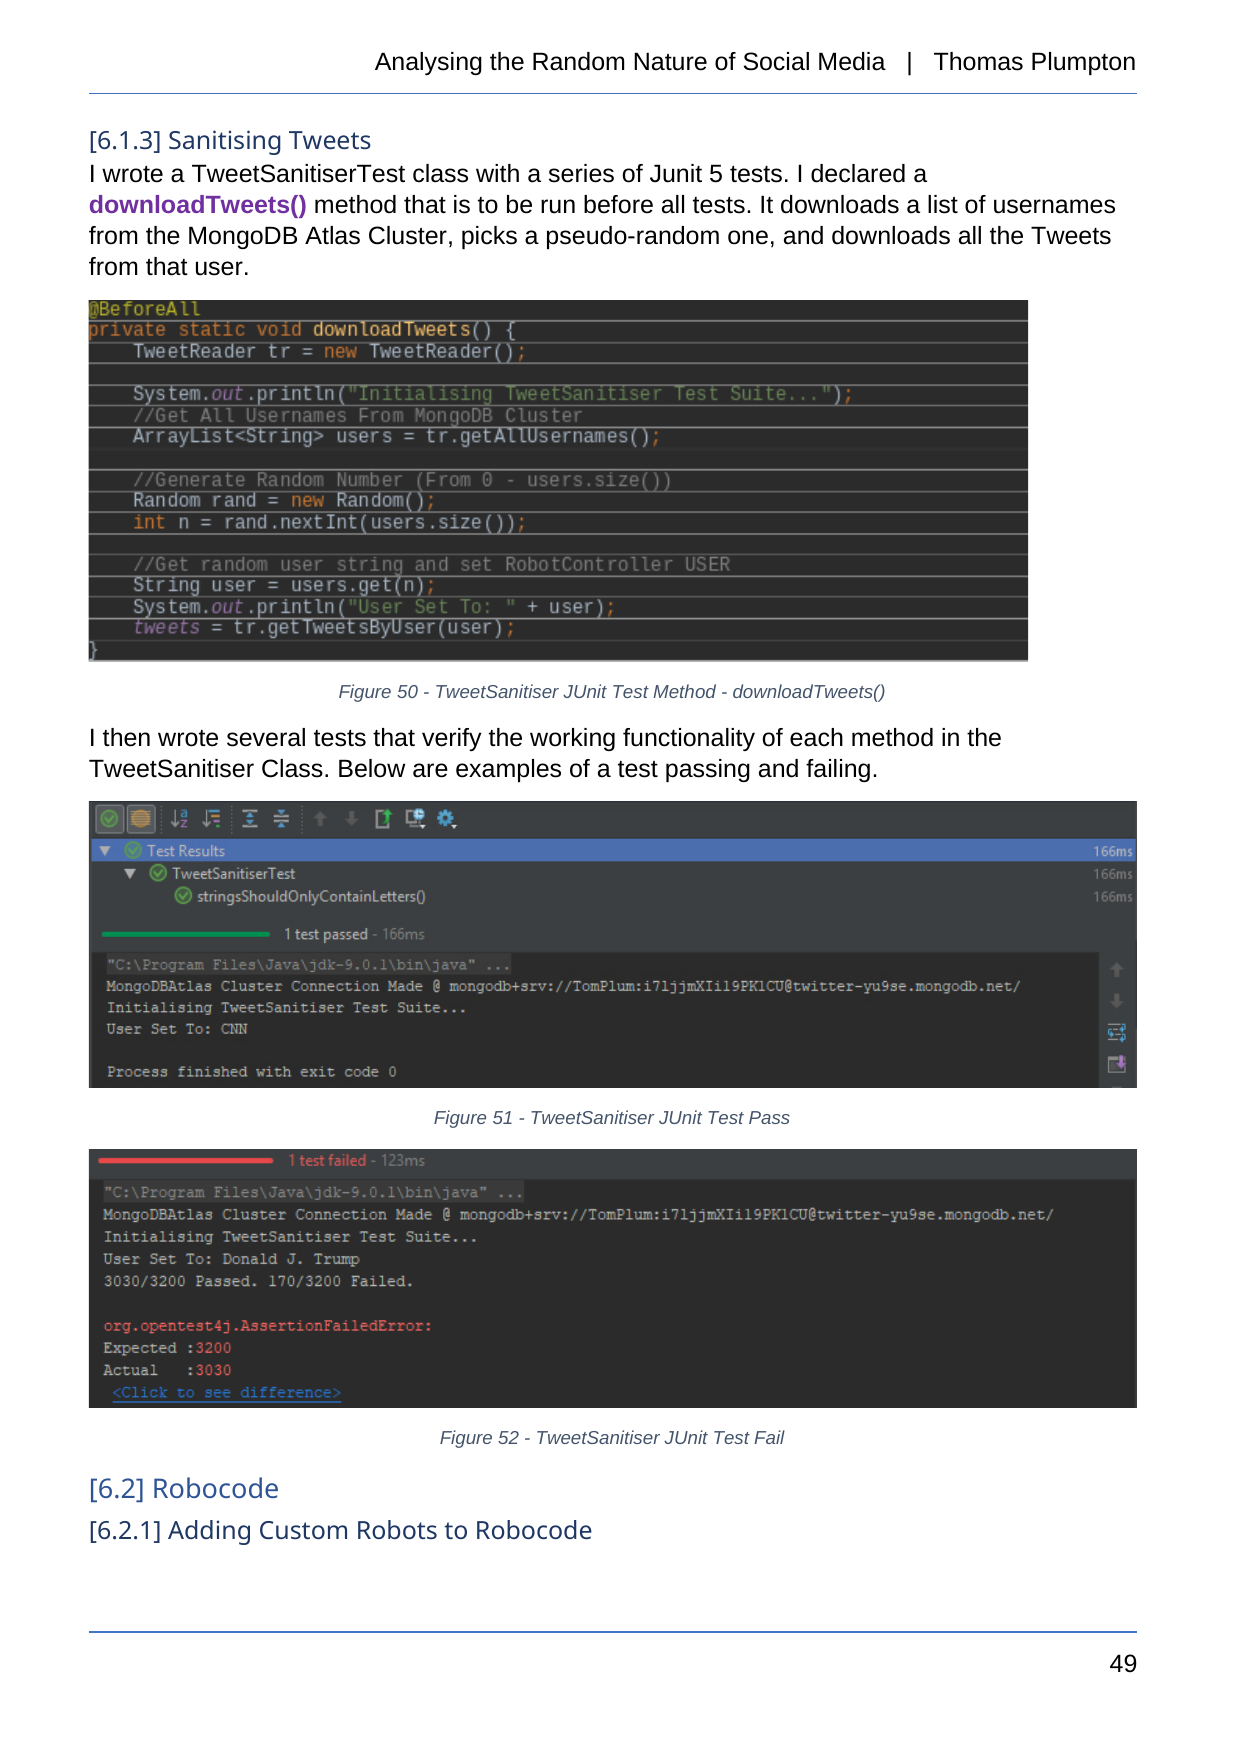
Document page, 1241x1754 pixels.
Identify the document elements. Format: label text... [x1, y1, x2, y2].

text Figure 51 - TweetSanitiser JUnit Test Pass [89, 1107, 1137, 1128]
subtitle [6.1.3] Sanitising Tweets [89, 122, 1137, 157]
text I then wrote several tests that verify the working functionality of each method in the TweetSanitiser Class. Below are examples of a test passing and failing. [89, 723, 1137, 783]
subtitle [6.2] Robocode [89, 1469, 1137, 1506]
text Figure 52 - TweetSanitiser JUnit Test Fail [89, 1427, 1137, 1448]
picture [88, 801, 1137, 1088]
text Figure 50 - TweetSanitiser JUnit Test Method - downloadTweets() [89, 681, 1137, 702]
picture [88, 1149, 1137, 1408]
text I wrote a TweetSanitiserTest class with a series of Junit 5 tests. I declared a downloadTweets() method that is to be run before all tests. It downloads a list of usernames from the MongoDB Atlas Cluster, picks a pseudo-random one, and downloads all the Tweets from that user. [89, 159, 1137, 281]
subtitle [6.2.1] Adding Custom Robots to Robocode [89, 1513, 1137, 1547]
